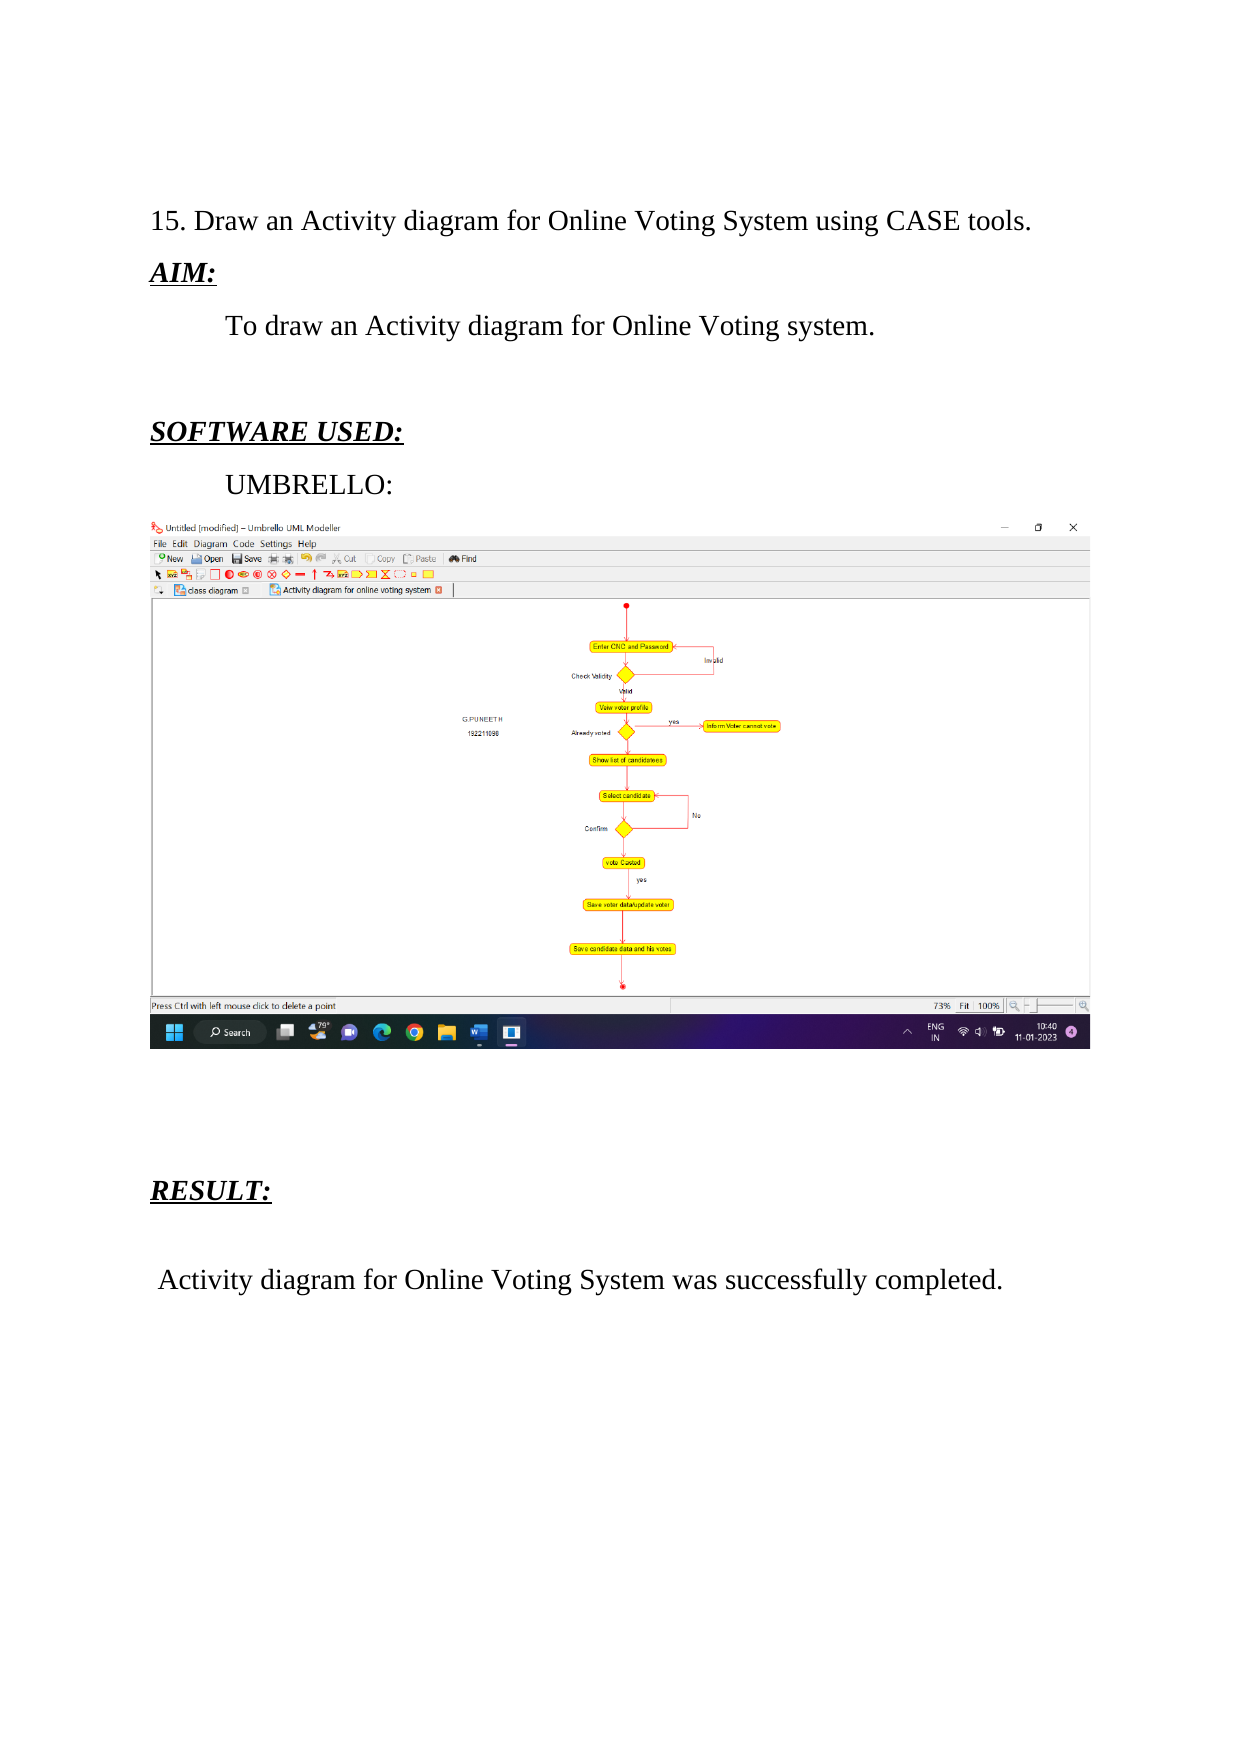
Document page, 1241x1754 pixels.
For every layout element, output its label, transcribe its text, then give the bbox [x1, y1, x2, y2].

text To draw an Activity diagram for Online Voting system. [150, 308, 1090, 342]
text 15. Draw an Activity diagram for Online Voting System using CASE tools. [150, 203, 1090, 236]
picture [150, 519, 1091, 1049]
text AIM: [150, 256, 1090, 289]
text Activity diagram for Online Voting System was successfully completed. [150, 1226, 1090, 1296]
text SOFTWARE USED: [150, 414, 1090, 448]
text UMBRELLO: [150, 467, 1090, 500]
text RESULT: [150, 1173, 1090, 1207]
